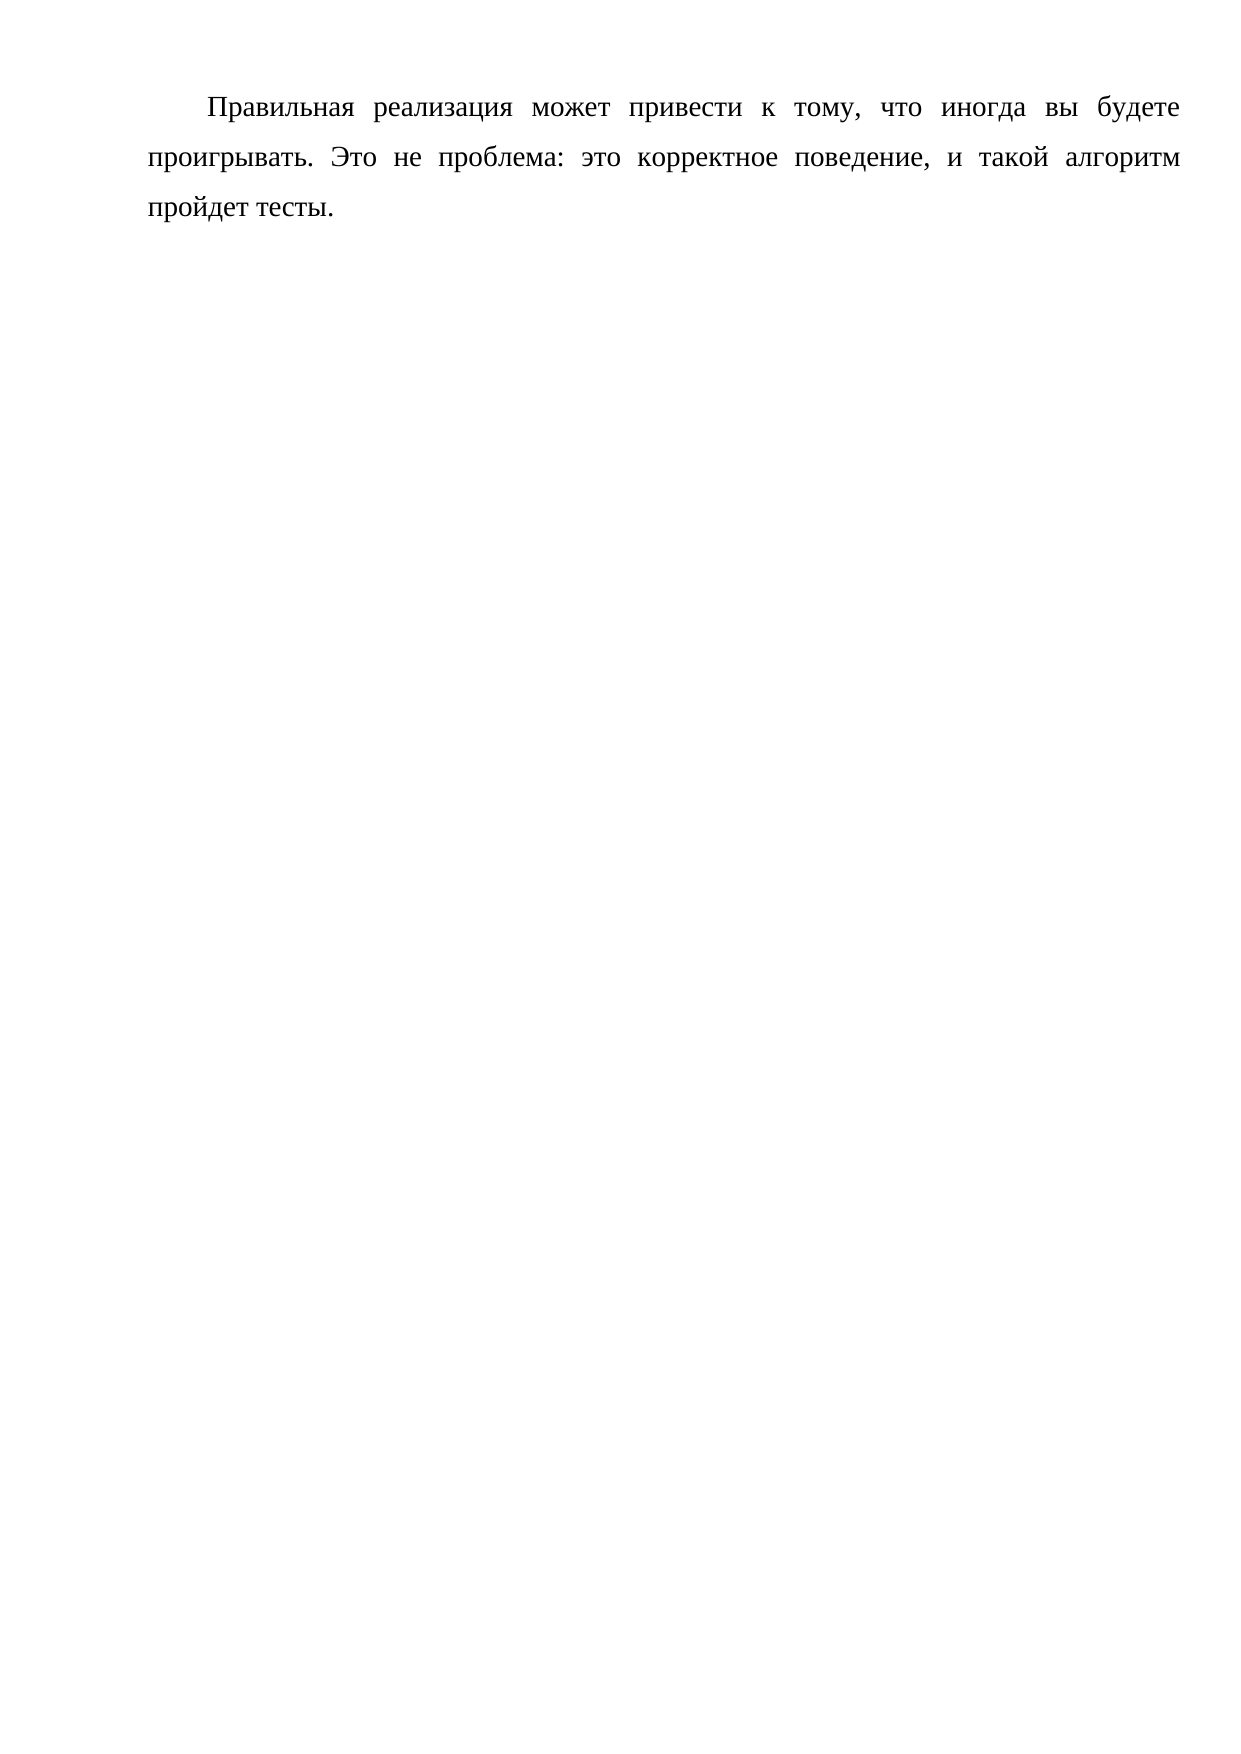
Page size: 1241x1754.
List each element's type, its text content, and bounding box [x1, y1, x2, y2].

text Правильная реализация может привести к тому, что иногда вы будете проигрывать. Это не проблема: это корректное поведение, и такой алгоритм пройдет тесты. [148, 89, 1181, 223]
